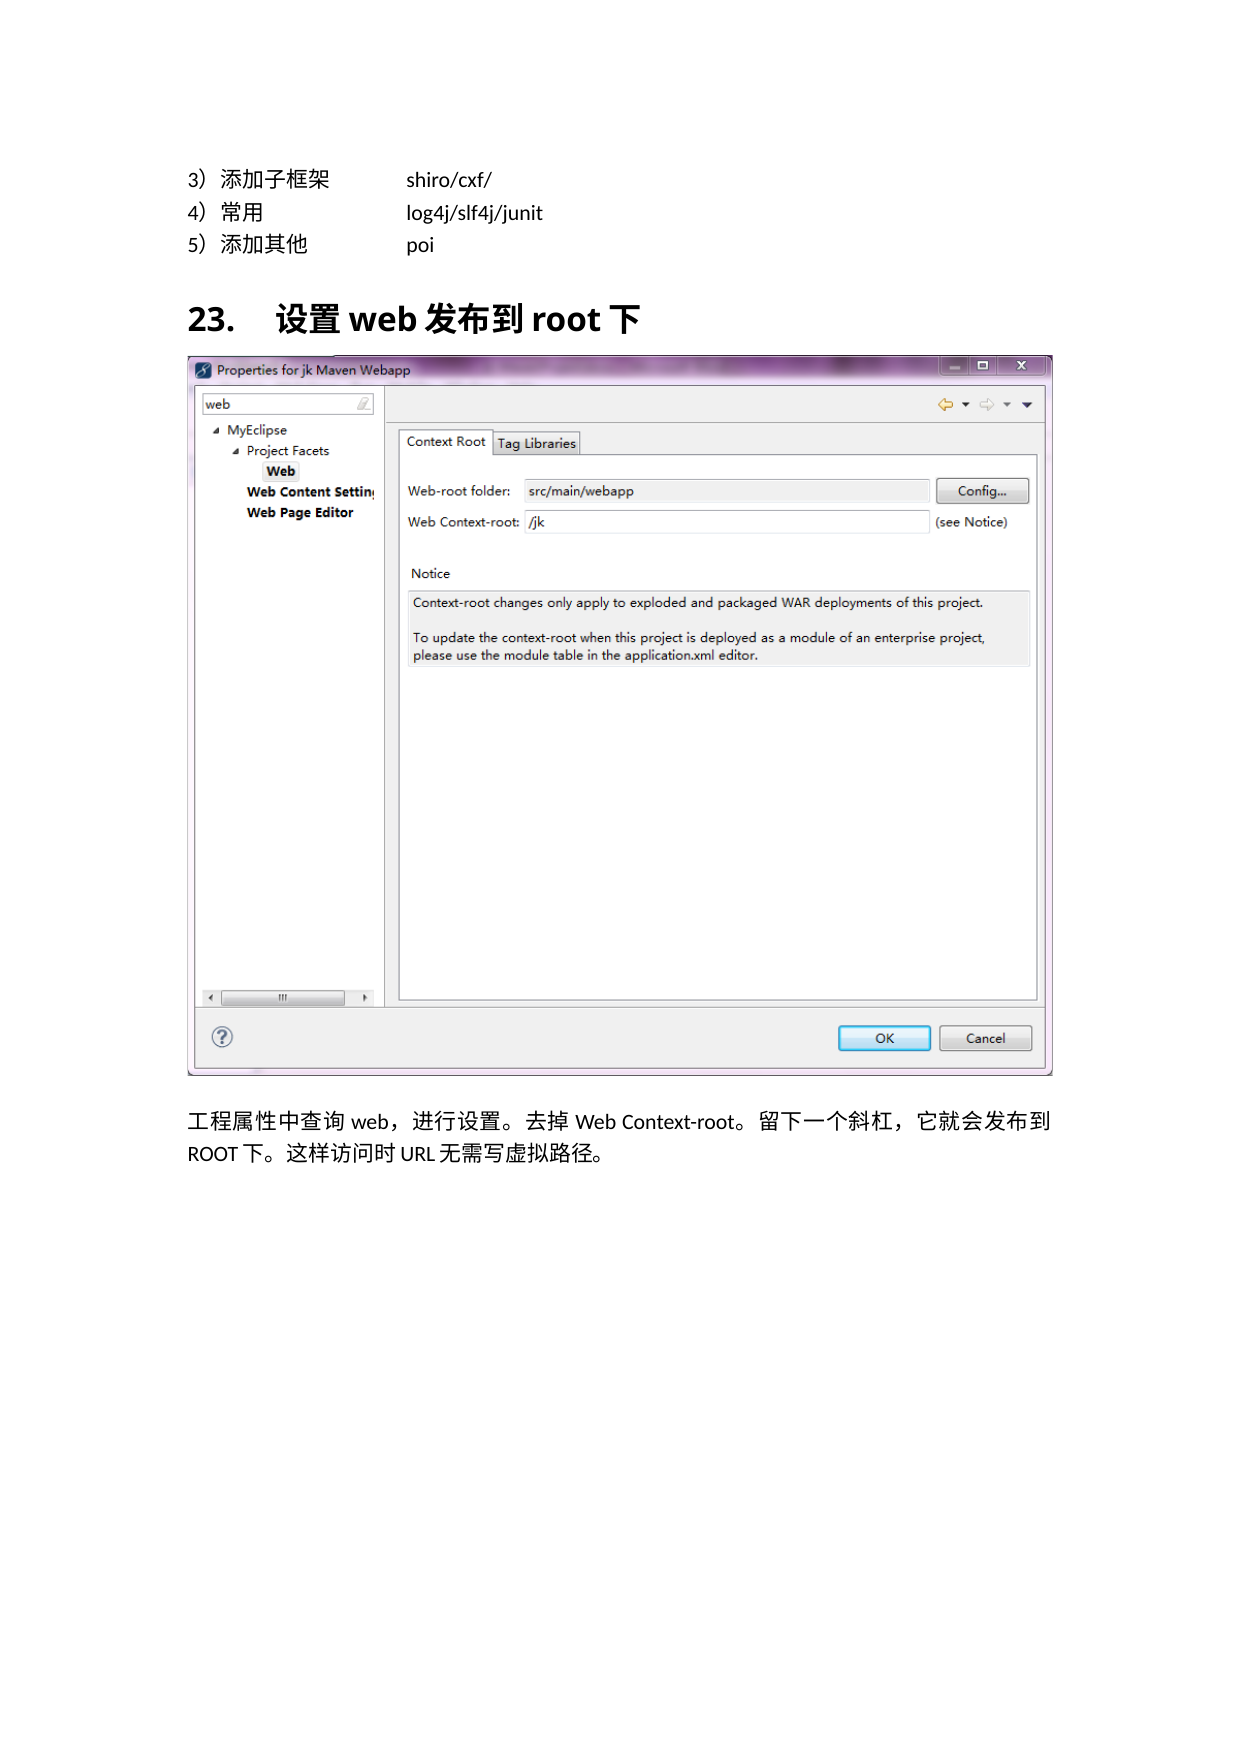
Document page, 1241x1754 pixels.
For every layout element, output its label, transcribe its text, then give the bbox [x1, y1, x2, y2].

text 工程属性中查询web，进行设置。去掉Web Context-root。留下一个斜杠，它就会发布到ROOT下。这样访问时URL无需写虚拟路径。 [187, 1103, 1053, 1168]
text 5）添加其他 poi [187, 227, 1053, 259]
picture [187, 355, 1053, 1076]
title 设置web发布到root下 [187, 284, 1053, 349]
text 4）常用 log4j/slf4j/junit [187, 194, 1053, 227]
text 3）添加子框架 shiro/cxf/ [187, 162, 1053, 194]
